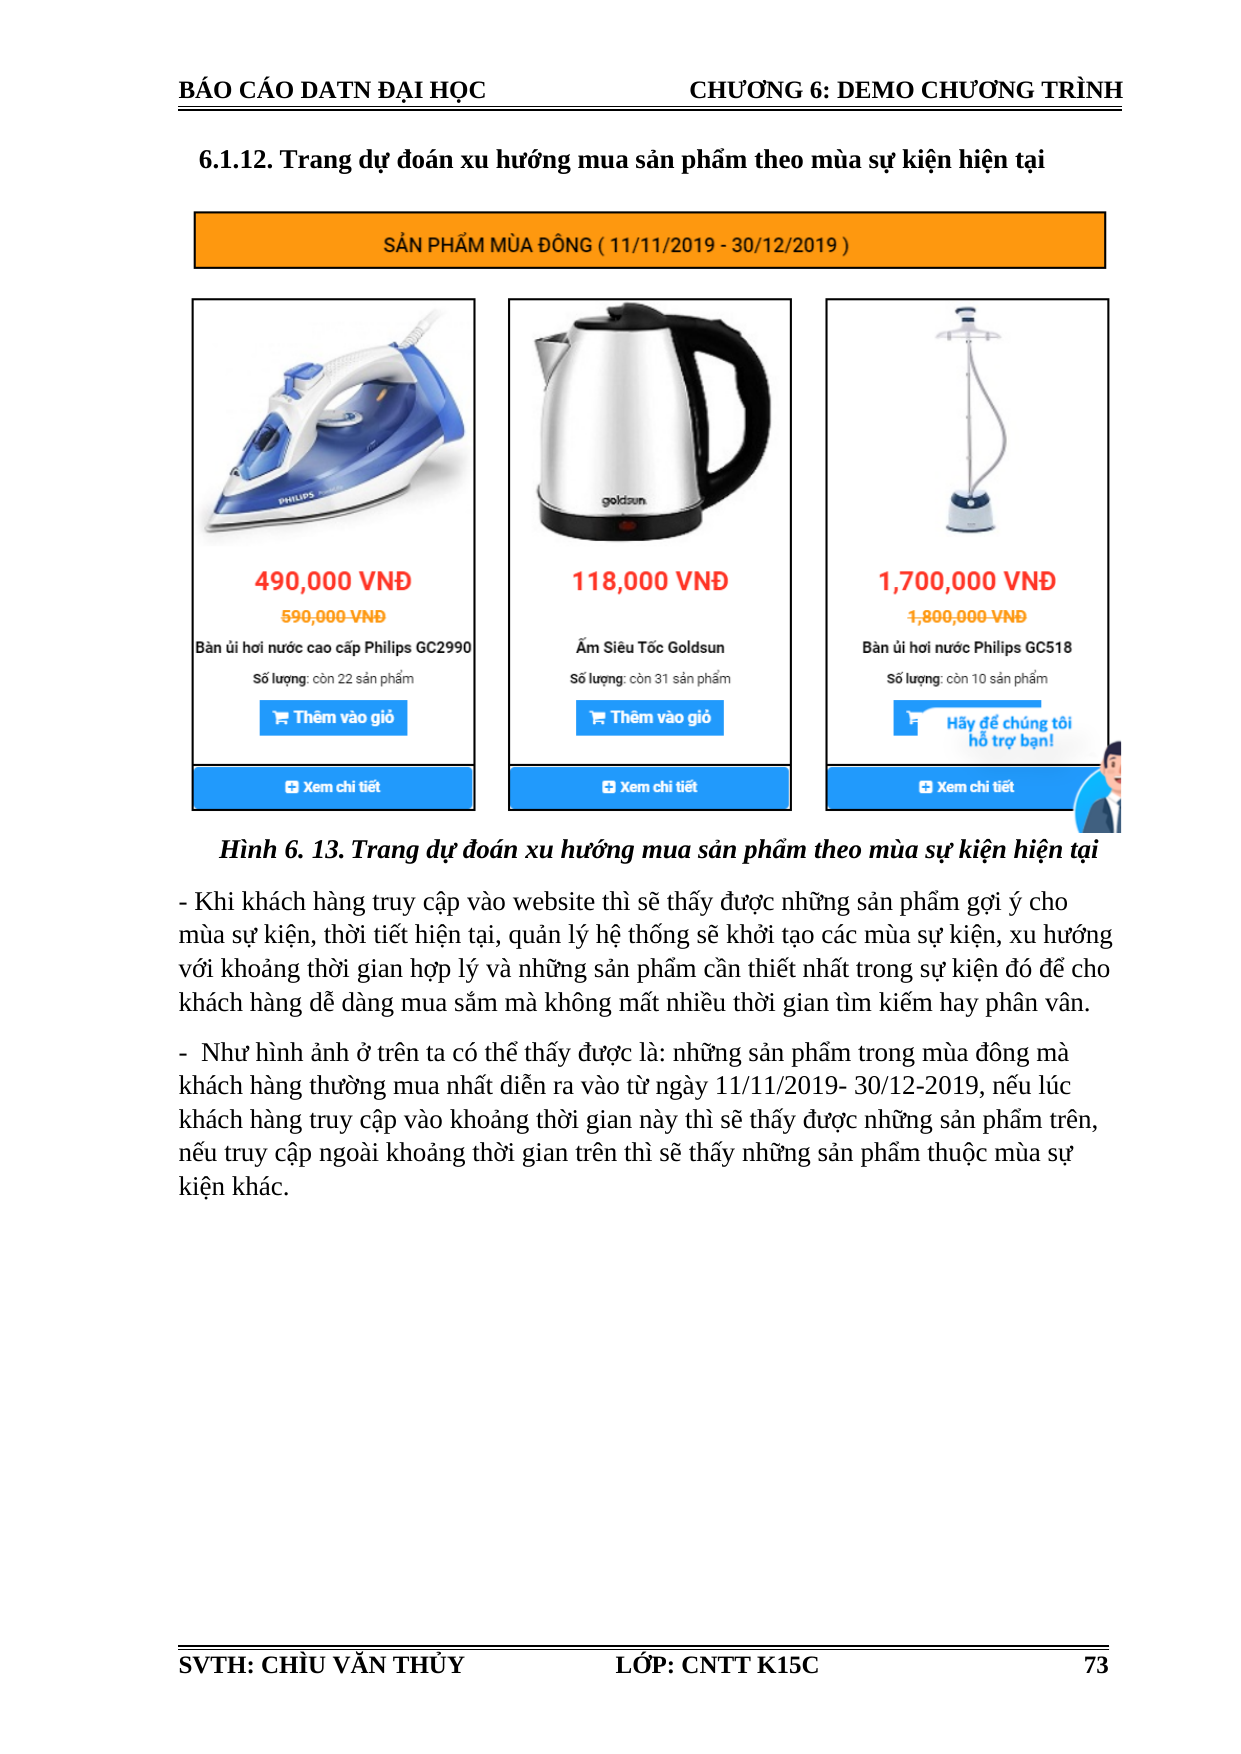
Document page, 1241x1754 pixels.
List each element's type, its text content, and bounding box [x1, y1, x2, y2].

picture [178, 203, 1122, 833]
subtitle 6.1.12. Trang dự đoán xu hướng mua sản phẩm theo mùa sự kiện hiện tại [178, 143, 1122, 174]
text Hình 6. 13. Trang dự đoán xu hướng mua sản phẩm theo mùa sự kiện hiện tại [178, 833, 1122, 864]
text - Như hình ảnh ở trên ta có thể thấy được là: những sản phẩm trong mùa đông mà khách hàng thường mua nhất diễn ra vào từ ngày 11/11/2019- 30/12-2019, nếu lúc khách hàng truy cập vào khoảng thời gian này thì sẽ thấy được những sản phẩm trên, nếu truy cập ngoài khoảng thời gian trên thì sẽ thấy những sản phẩm thuộc mùa sự kiện khác. [178, 1036, 1122, 1201]
text - Khi khách hàng truy cập vào website thì sẽ thấy được những sản phẩm gợi ý cho mùa sự kiện, thời tiết hiện tại, quản lý hệ thống sẽ khởi tạo các mùa sự kiện, xu hướng với khoảng thời gian hợp lý và những sản phẩm cần thiết nhất trong sự kiện đó để cho khách hàng dễ dàng mua sắm mà không mất nhiều thời gian tìm kiếm hay phân vân. [178, 885, 1122, 1017]
